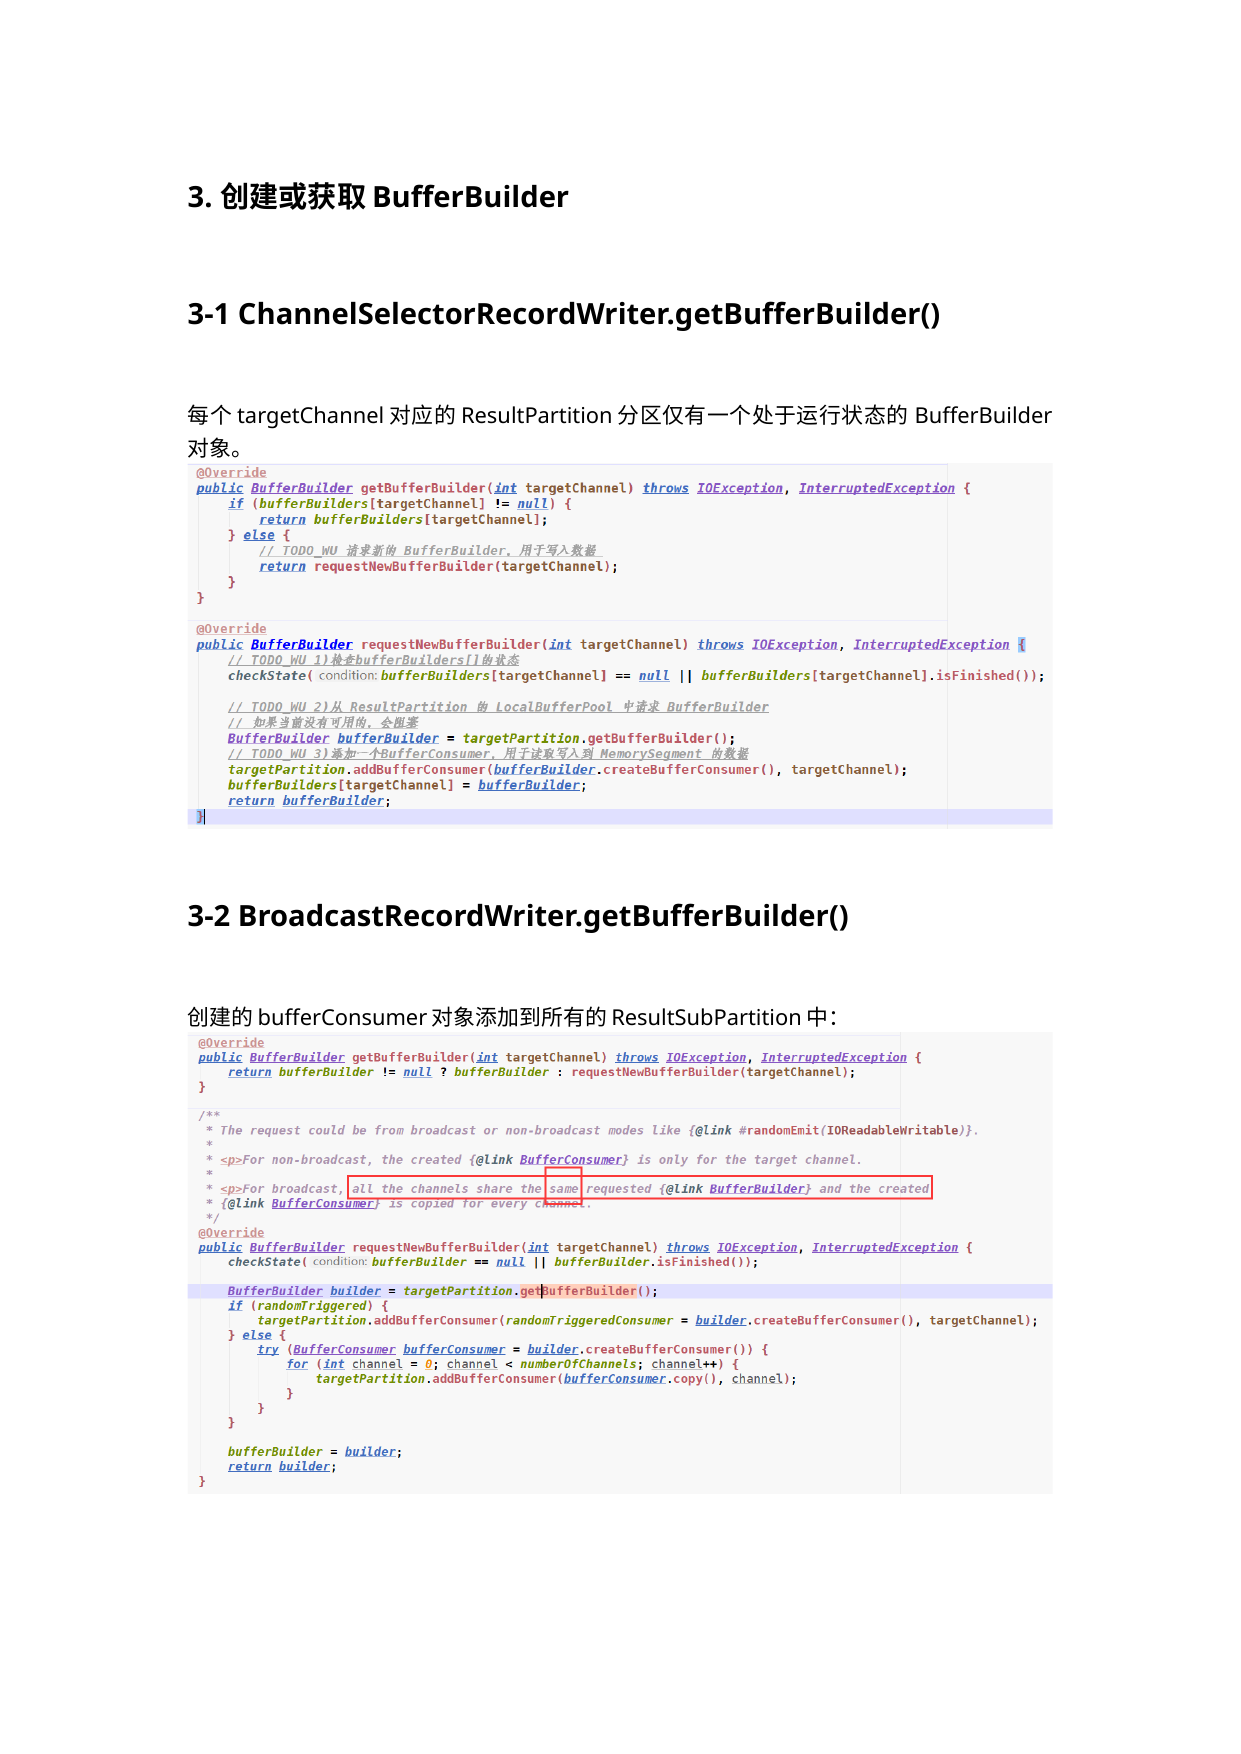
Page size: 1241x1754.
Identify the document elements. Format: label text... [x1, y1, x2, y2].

subtitle 3-2 BroadcastRecordWriter.getBufferBuilder() [187, 882, 1053, 947]
text 每个targetChannel对应的ResultPartition分区仅有一个处于运行状态的BufferBuilder对象。 [187, 398, 1053, 463]
picture [187, 1032, 1053, 1494]
subtitle 3-1 ChannelSelectorRecordWriter.getBufferBuilder() [187, 281, 1053, 346]
text 创建的bufferConsumer对象添加到所有的ResultSubPartition中： [187, 1000, 1053, 1032]
subtitle 3. 创建或获取BufferBuilder [187, 162, 1053, 227]
picture [187, 463, 1053, 829]
